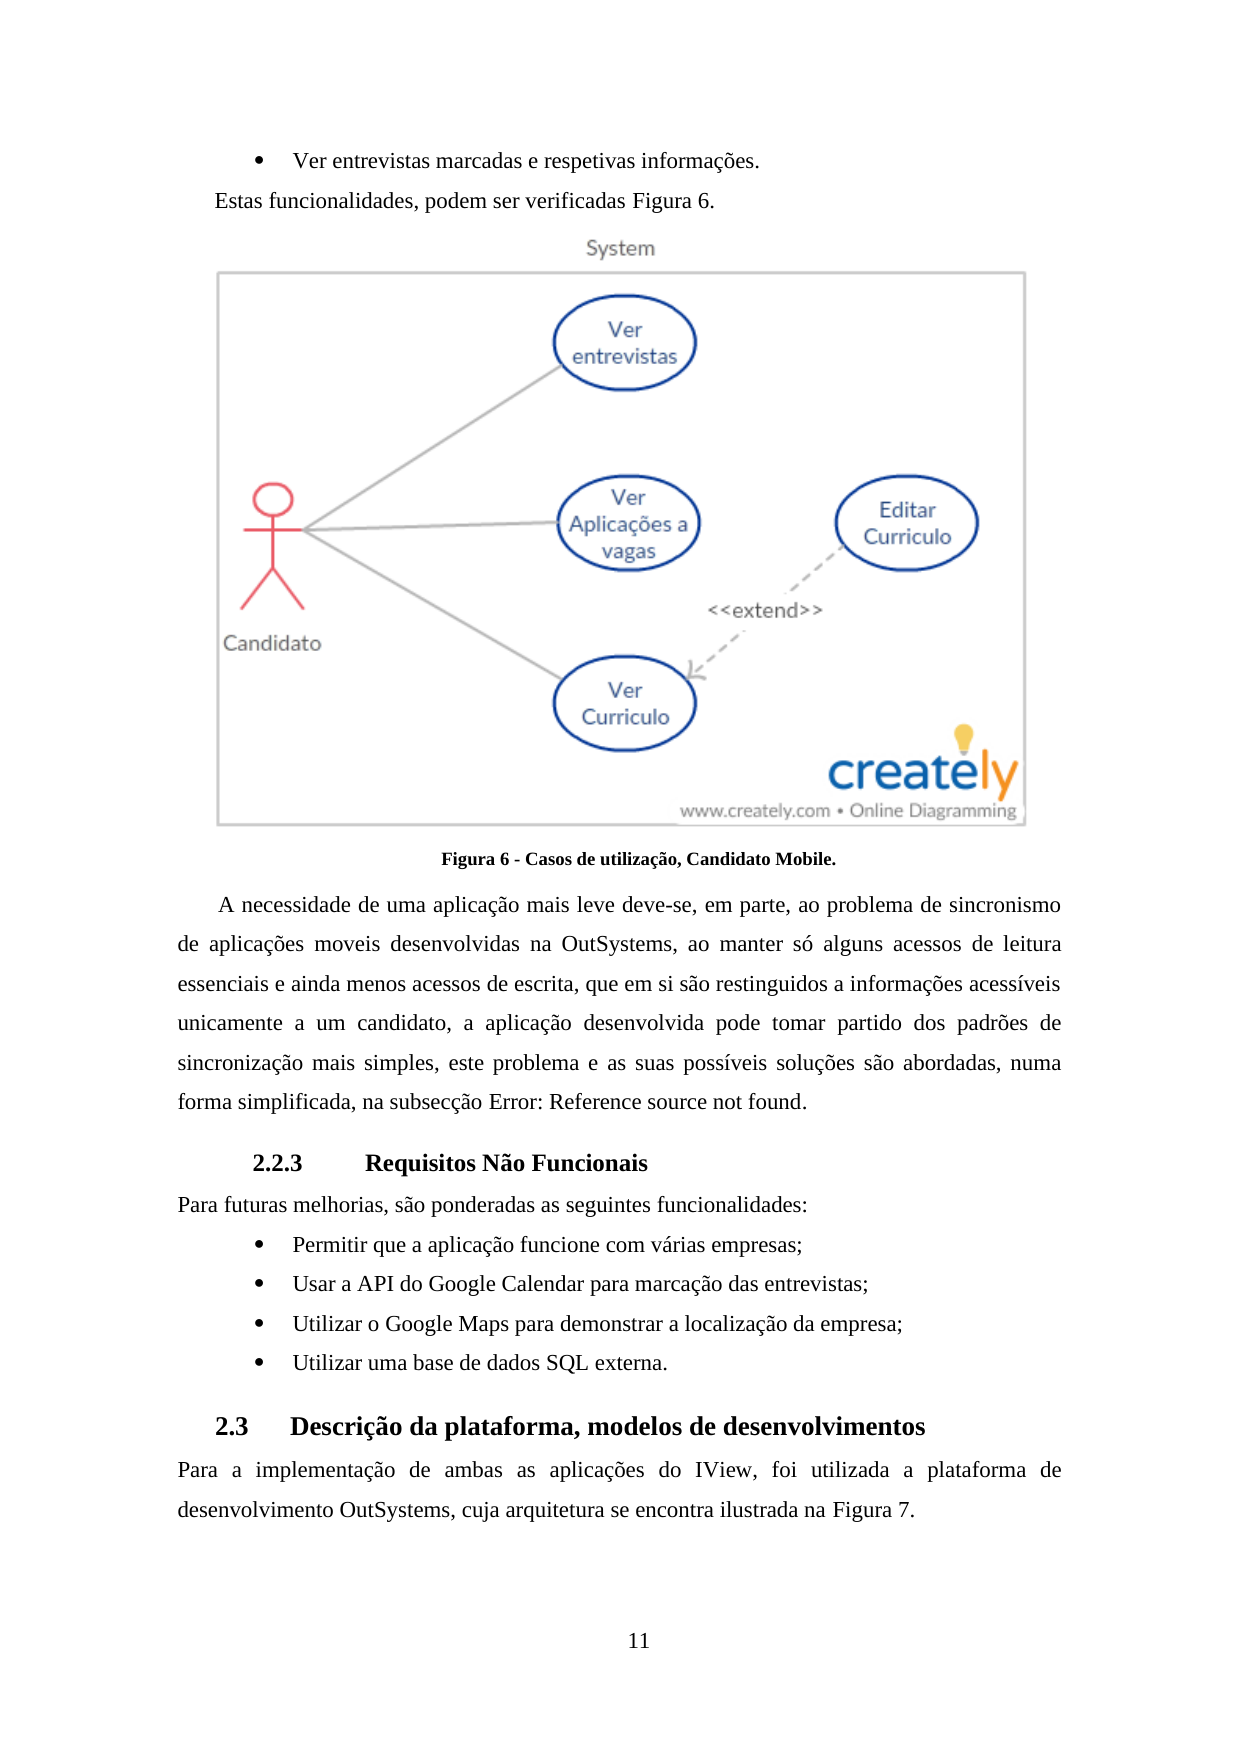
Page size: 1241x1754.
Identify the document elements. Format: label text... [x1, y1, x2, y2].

list Utilizar uma base de dados SQL externa. [255, 1349, 1063, 1376]
text Figura 6 - Casos de utilização, Candidato Mobile. [177, 848, 1063, 870]
picture [202, 226, 1039, 836]
list Usar a API do Google Calendar para marcação das entrevistas; [255, 1270, 1063, 1297]
list Permitir que a aplicação funcione com várias empresas; [255, 1231, 1063, 1257]
text Para a implementação de ambas as aplicações do IView, foi utilizada a plataforma de desenvolvimento OutSystems, cuja arquitetura se encontra ilustrada na Figura 7. [177, 1456, 1063, 1522]
subtitle Requisitos Não Funcionais [252, 1148, 1063, 1177]
text Para futuras melhorias, são ponderadas as seguintes funcionalidades: [177, 1191, 1063, 1218]
list Ver entrevistas marcadas e respetivas informações. [255, 148, 1063, 174]
text Estas funcionalidades, podem ser verificadas Figura 6. [177, 187, 1063, 213]
subtitle Descrição da plataforma, modelos de desenvolvimentos [215, 1410, 1063, 1441]
list Utilizar o Google Maps para demonstrar a localização da empresa; [255, 1310, 1063, 1336]
